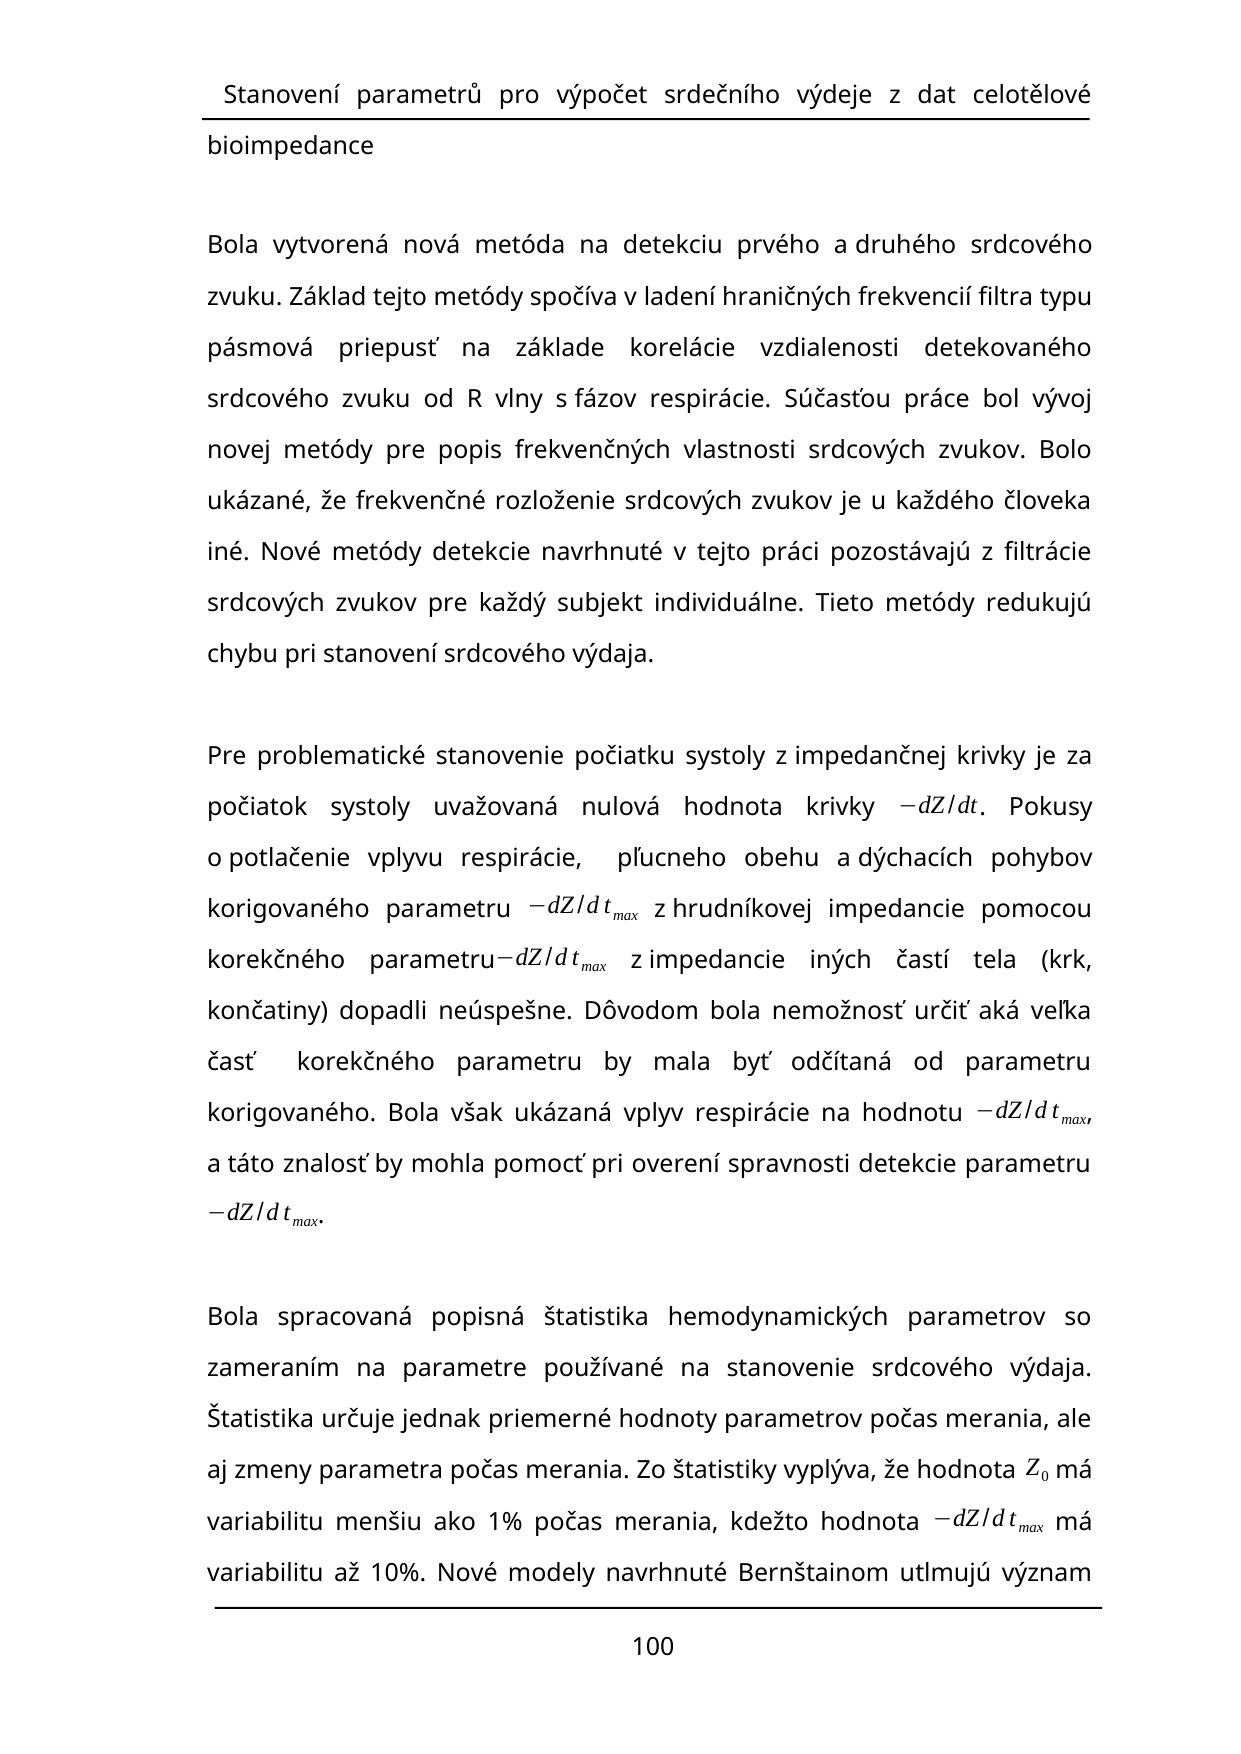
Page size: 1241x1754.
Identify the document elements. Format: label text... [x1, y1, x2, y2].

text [207, 1299, 1092, 1588]
text Pre problematické stanovenie počiatku systoly z impedančnej krivky je za počiatok systoly uvažovaná nulová hodnota krivky . Pokusy o potlačenie vplyvu respirácie, pľucneho obehu a dýchacích pohybov korigovaného parametru z hrudníkovej impedancie pomocou korekčného parametru z impedancie iných častí tela (krk, končatiny) dopadli neúspešne. Dôvodom bola nemožnosť určiť aká veľka časť korekčného parametru by mala byť odčítaná od parametru korigovaného. Bola však ukázaná vplyv respirácie na hodnotu , a táto znalosť by mohla pomocť pri overení spravnosti detekcie parametru . [207, 738, 1092, 1231]
text Bola vytvorená nová metóda na detekciu prvého a druhého srdcového zvuku. Základ tejto metódy spočíva v ladení hraničných frekvencií filtra typu pásmová priepusť na základe korelácie vzdialenosti detekovaného srdcového zvuku od R vlny s fázov respirácie. Súčasťou práce bol vývoj novej metódy pre popis frekvenčných vlastnosti srdcových zvukov. Bolo ukázané, že frekvenčné rozloženie srdcových zvukov je u každého človeka iné. Nové metódy detekcie navrhnuté v tejto práci pozostávajú z filtrácie srdcových zvukov pre každý subjekt individuálne. Tieto metódy redukujú chybu pri stanovení srdcového výdaja. [207, 227, 1092, 669]
